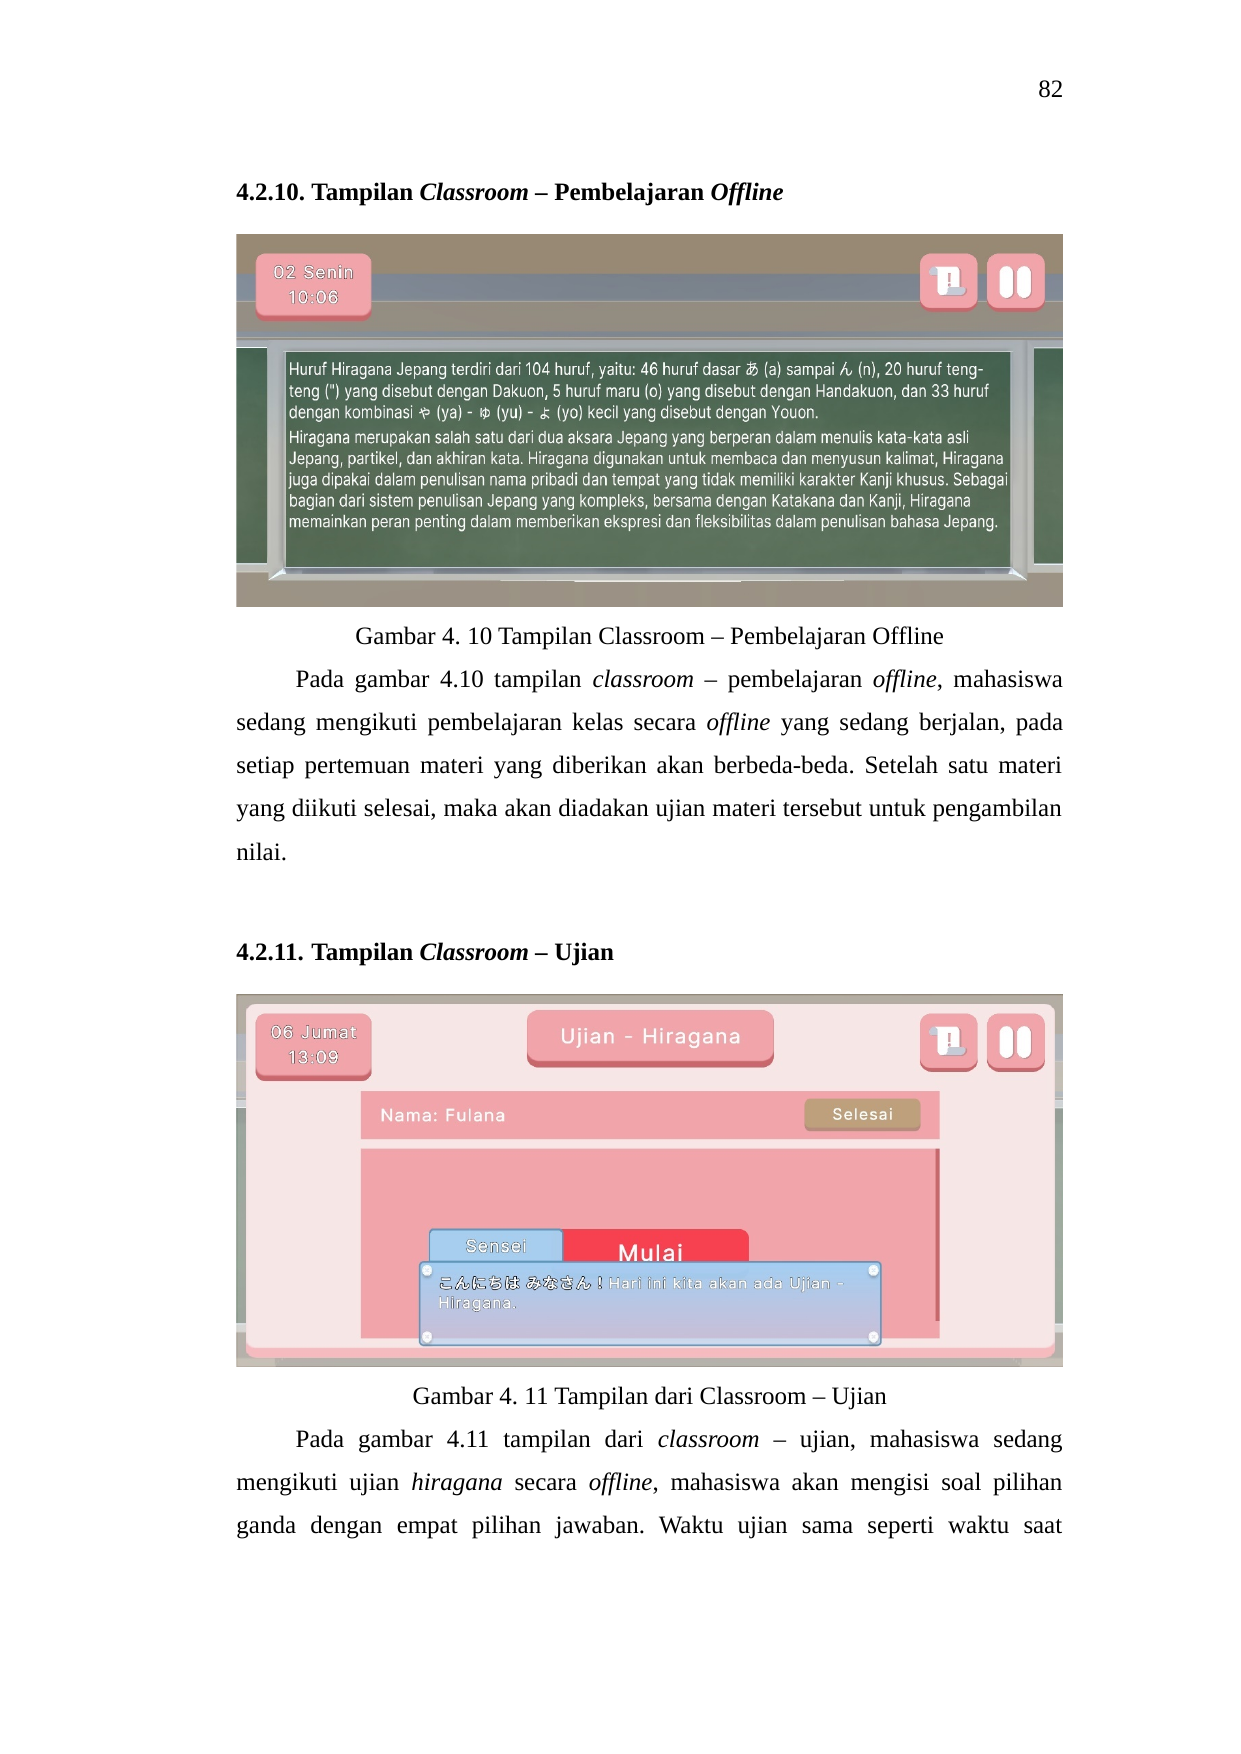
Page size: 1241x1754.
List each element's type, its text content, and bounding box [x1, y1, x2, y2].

text Gambar 4. 10 Tampilan Classroom – Pembelajaran Offline [236, 621, 1063, 650]
text Gambar 4. 11 Tampilan dari Classroom – Ujian [236, 1381, 1063, 1410]
picture [236, 234, 1063, 607]
picture [236, 994, 1063, 1367]
text Pada gambar 4.10 tampilan classroom – pembelajaran offline, mahasiswa sedang mengikuti pembelajaran kelas secara offline yang sedang berjalan, pada setiap pertemuan materi yang diberikan akan berbeda-beda. Setelah satu materi yang diikuti selesai, maka akan diadakan ujian materi tersebut untuk pengambilan nilai. [236, 664, 1063, 865]
subtitle Tampilan Classroom – Pembelajaran Offline [236, 177, 1063, 206]
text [236, 1424, 1063, 1539]
subtitle Tampilan Classroom – Ujian [236, 937, 1063, 966]
